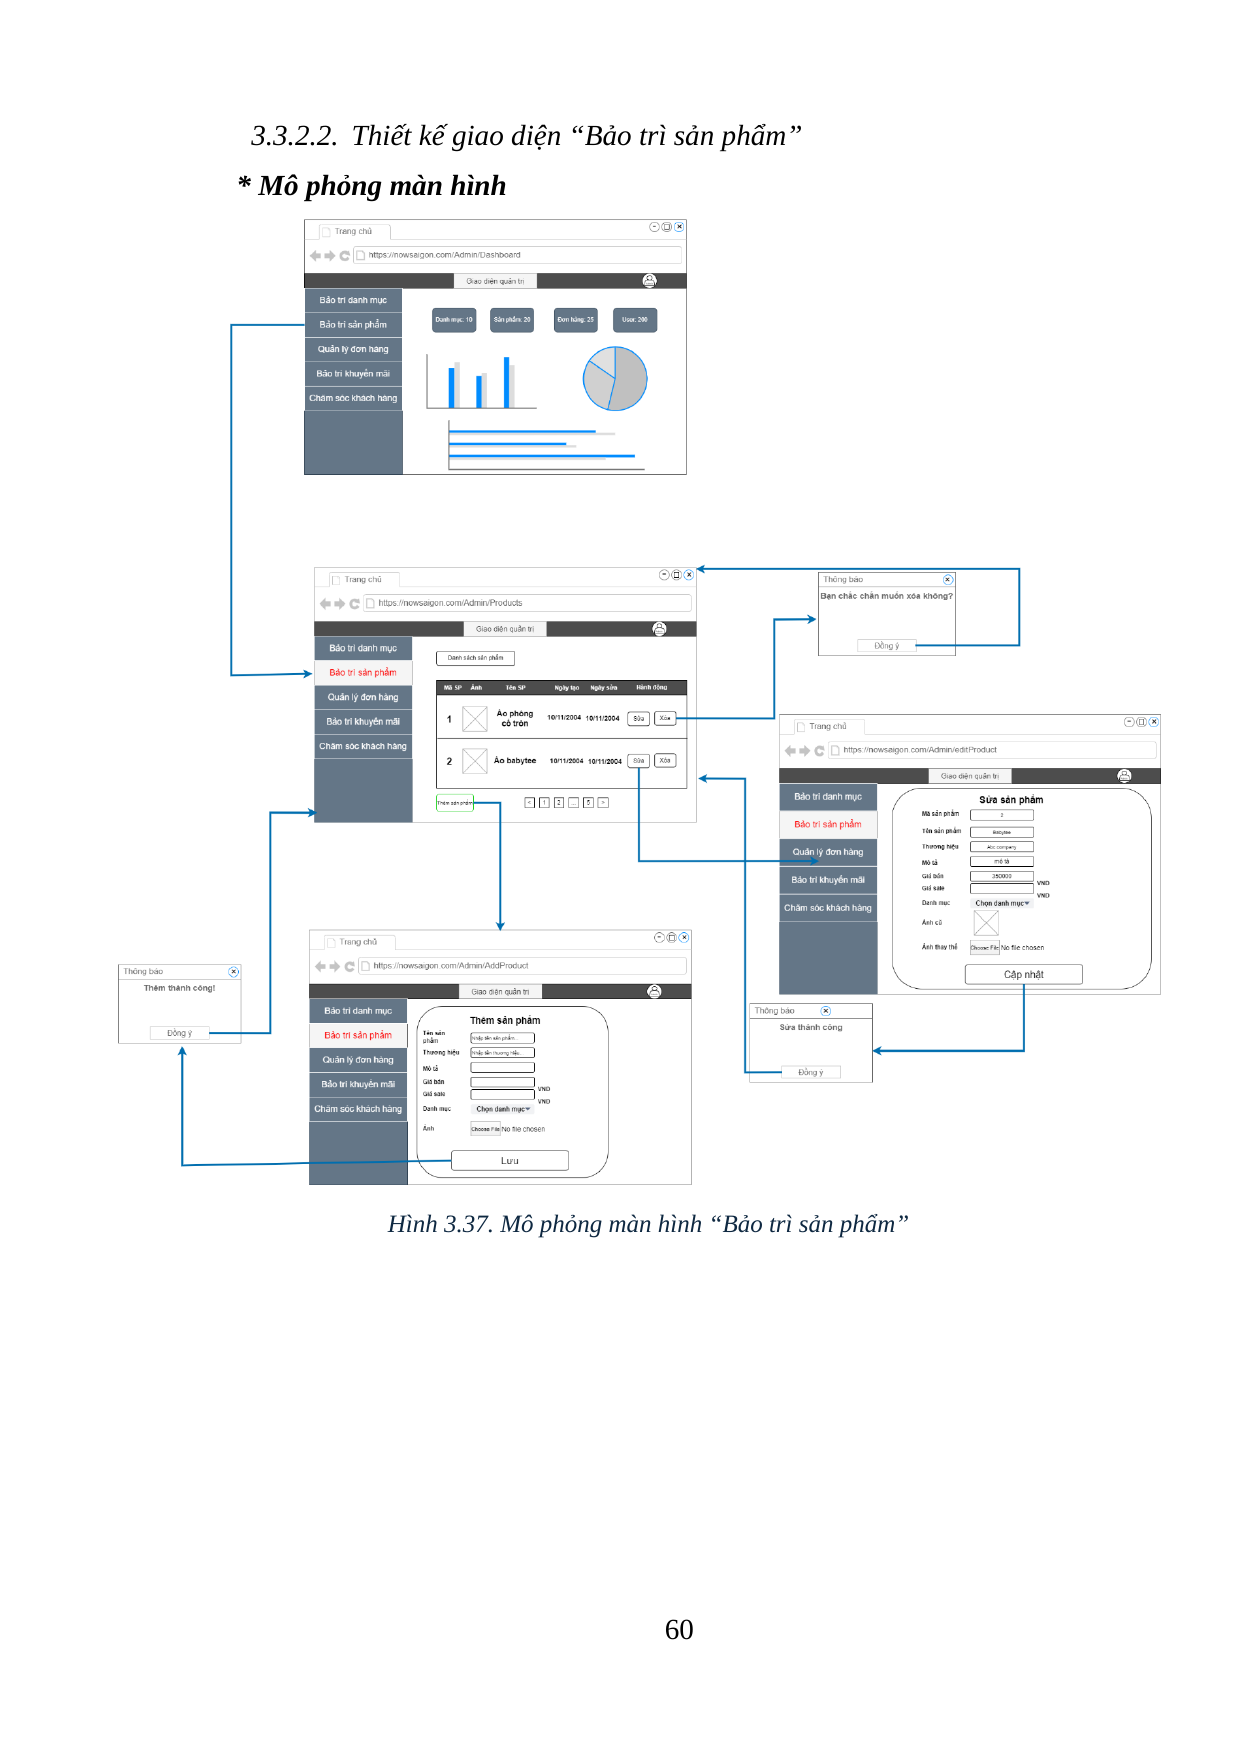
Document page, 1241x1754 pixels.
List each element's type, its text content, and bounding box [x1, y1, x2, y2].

picture [118, 218, 1161, 1185]
subtitle Thiết kế giao diện “Bảo trì sản phẩm” [251, 118, 1122, 152]
text * Mô phỏng màn hình [177, 168, 1122, 202]
